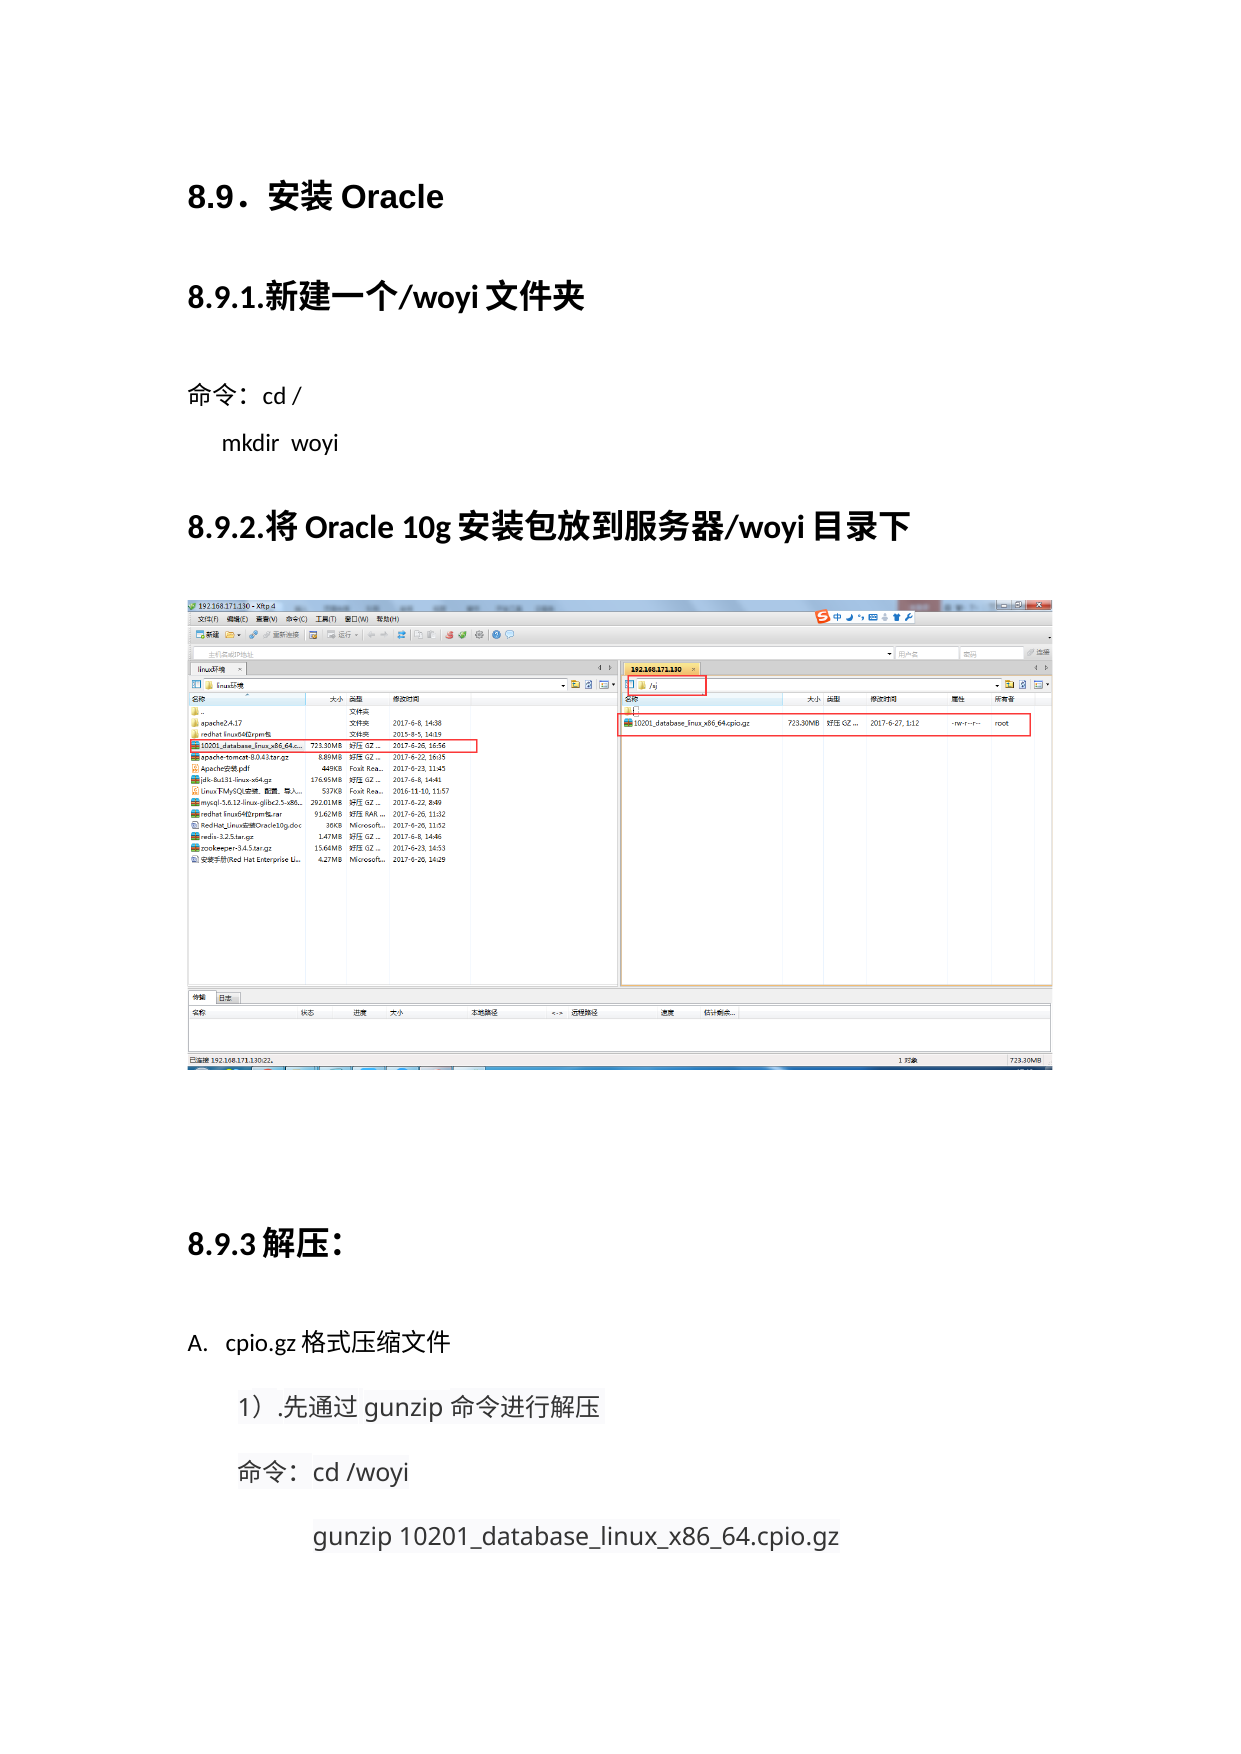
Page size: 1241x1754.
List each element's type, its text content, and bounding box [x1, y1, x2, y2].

picture [187, 600, 1053, 1070]
text gunzip 10201_database_linux_x86_64.cpio.gz [262, 1503, 1053, 1568]
text 命令：cd / [187, 361, 1053, 426]
text A. cpio.gz格式压缩文件 [187, 1308, 1053, 1373]
subtitle 8.9.1.新建一个/woyi文件夹 [187, 262, 1053, 327]
subtitle 8.9．安装Oracle [187, 162, 1053, 227]
text 命令：cd /woyi [237, 1438, 1053, 1503]
subtitle 8.9.2.将Oracle 10g安装包放到服务器/woyi目录下 [187, 491, 1053, 556]
subtitle 8.9.3解压： [187, 1208, 1053, 1273]
text mkdir woyi [187, 426, 1053, 459]
text 1）.先通过gunzip 命令进行解压 [237, 1373, 1053, 1438]
